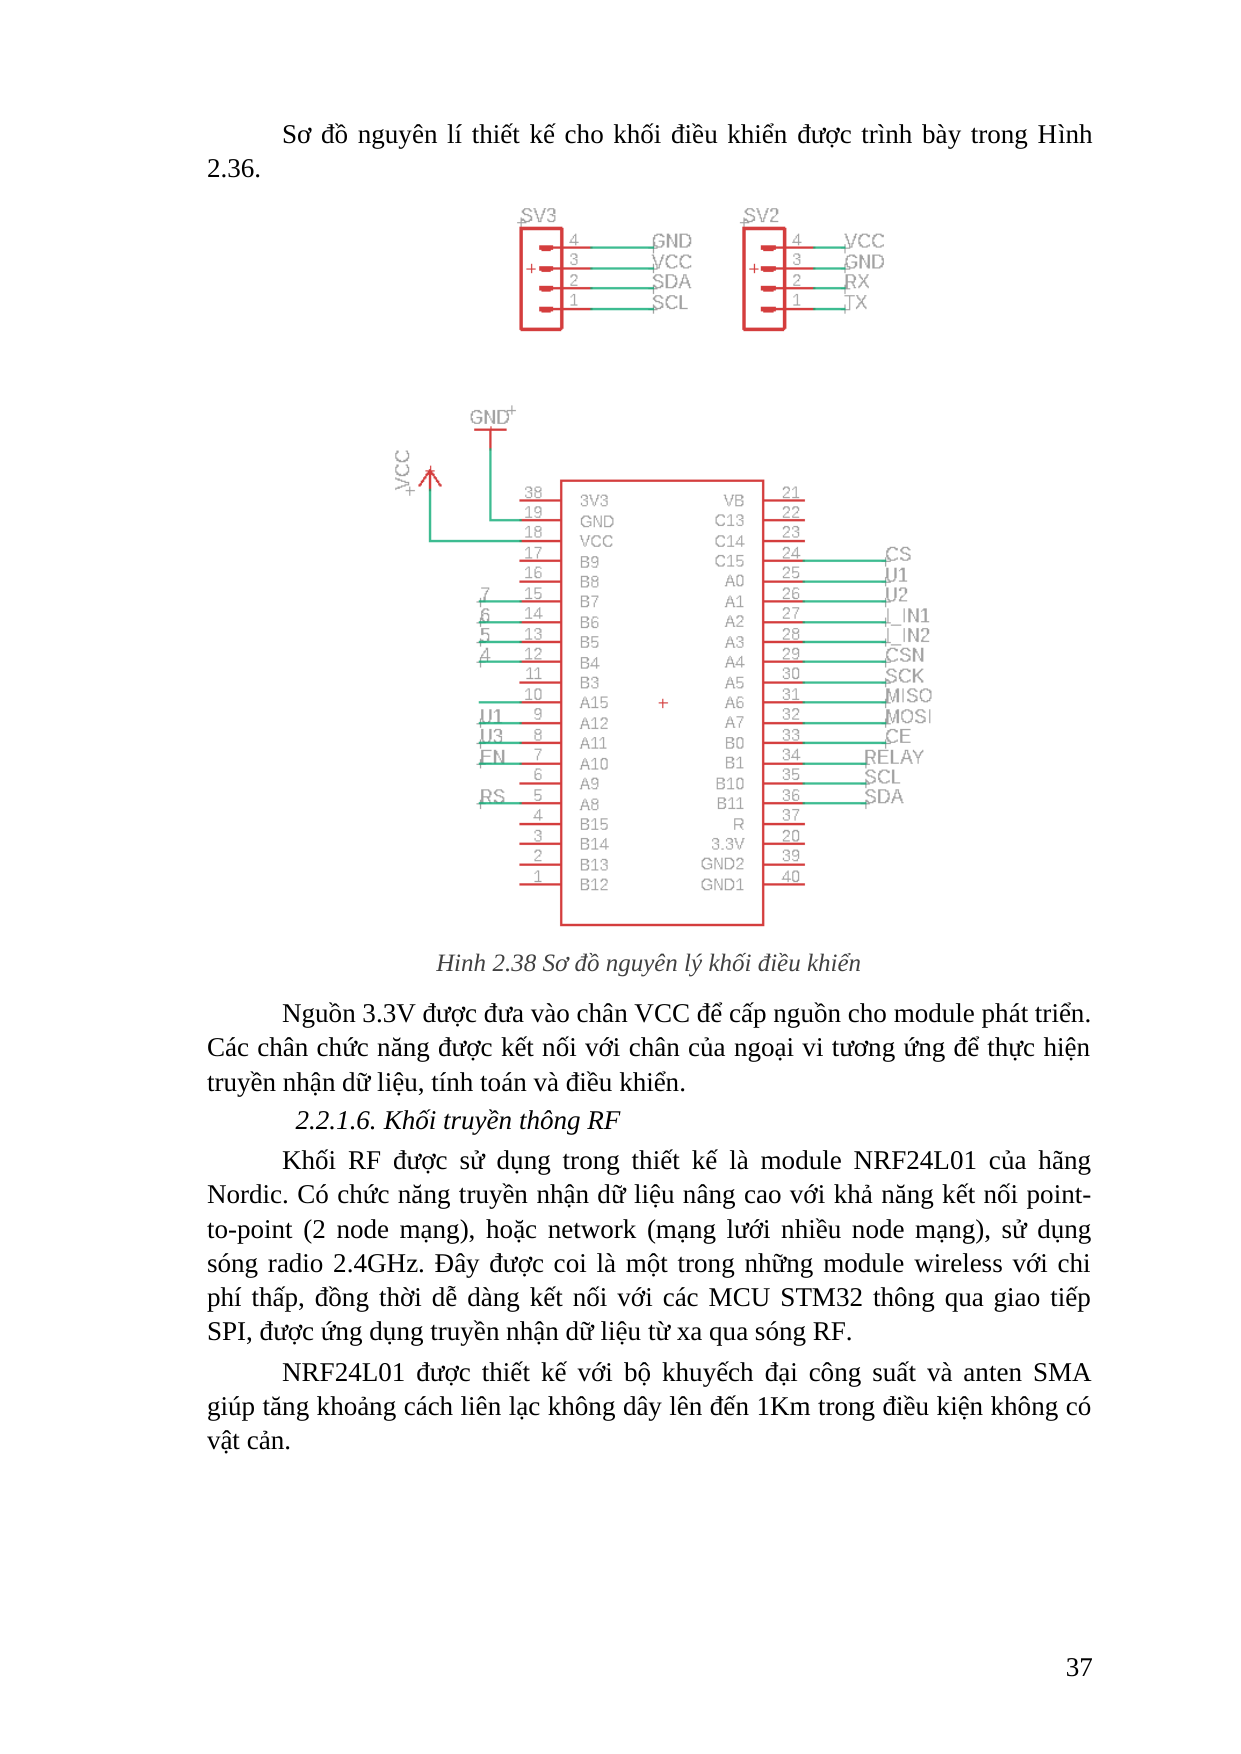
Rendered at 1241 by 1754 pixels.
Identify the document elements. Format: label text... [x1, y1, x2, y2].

text Sơ đồ nguyên lí thiết kế cho khối điều khiển được trình bày trong Hình 2.36. [207, 118, 1092, 183]
text Khối RF được sử dụng trong thiết kế là module NRF24L01 của hãng Nordic. Có chức năng truyền nhận dữ liệu nâng cao với khả năng kết nối point-to-point (2 node mạng), hoặc network (mạng lưới nhiều node mạng), sử dụng sóng radio 2.4GHz. Đây được coi là một trong những module wireless với chi phí thấp, đồng thời dễ dàng kết nối với các MCU STM32 thông qua giao tiếp SPI, được ứng dụng truyền nhận dữ liệu từ xa qua sóng RF. [207, 1144, 1092, 1346]
text NRF24L01 được thiết kế với bộ khuyếch đại công suất và anten SMA giúp tăng khoảng cách liên lạc không dây lên đến 1Km trong điều kiện không có vật cản. [207, 1356, 1092, 1455]
picture [357, 192, 942, 939]
subtitle Khối truyền thông RF [207, 1104, 1092, 1135]
text Nguồn 3.3V được đưa vào chân VCC để cấp nguồn cho module phát triển. Các chân chức năng được kết nối với chân của ngoại vi tương ứng để thực hiện truyền nhận dữ liệu, tính toán và điều khiển. [207, 997, 1092, 1097]
